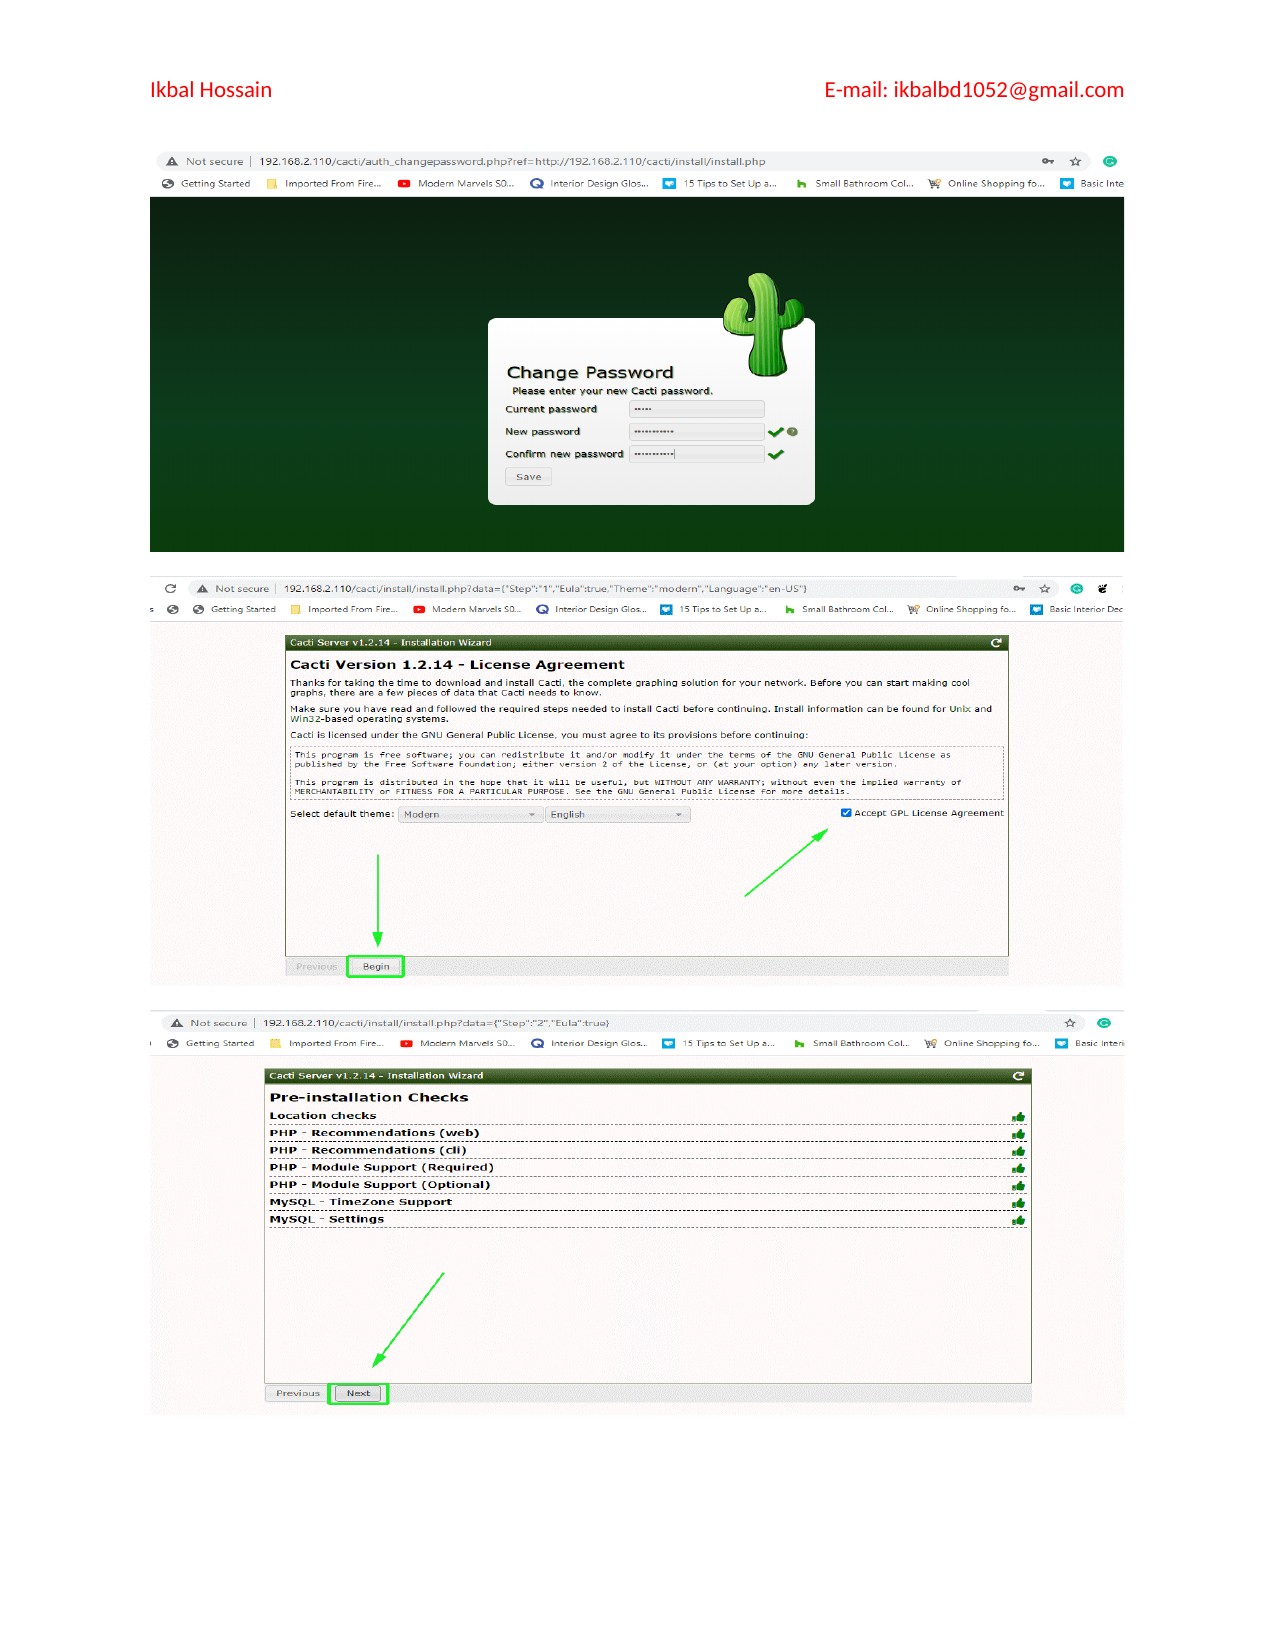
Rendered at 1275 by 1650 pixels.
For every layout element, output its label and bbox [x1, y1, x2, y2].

picture [150, 576, 1123, 986]
picture [150, 1010, 1125, 1415]
picture [150, 150, 1125, 552]
